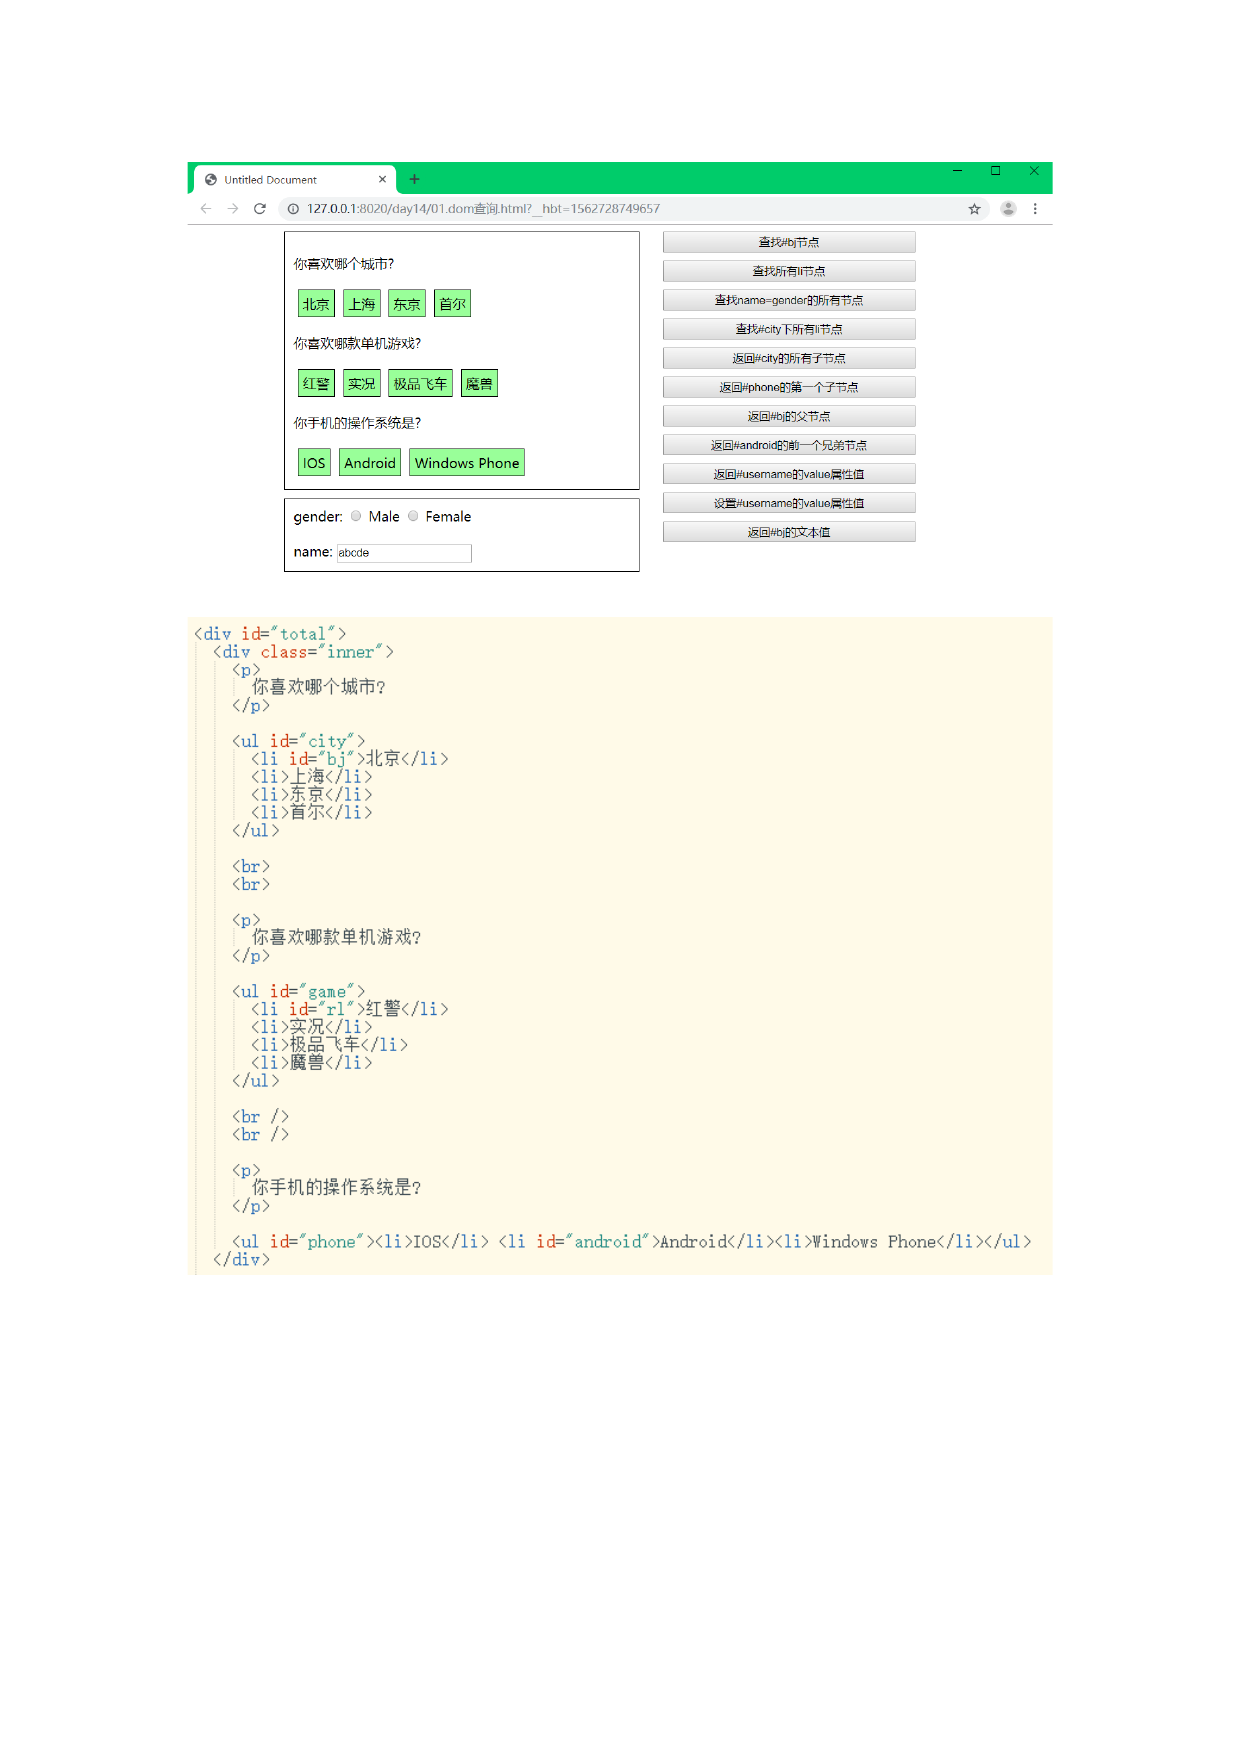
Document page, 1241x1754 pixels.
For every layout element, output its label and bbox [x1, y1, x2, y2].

picture [187, 162, 1053, 602]
picture [187, 617, 1053, 1275]
